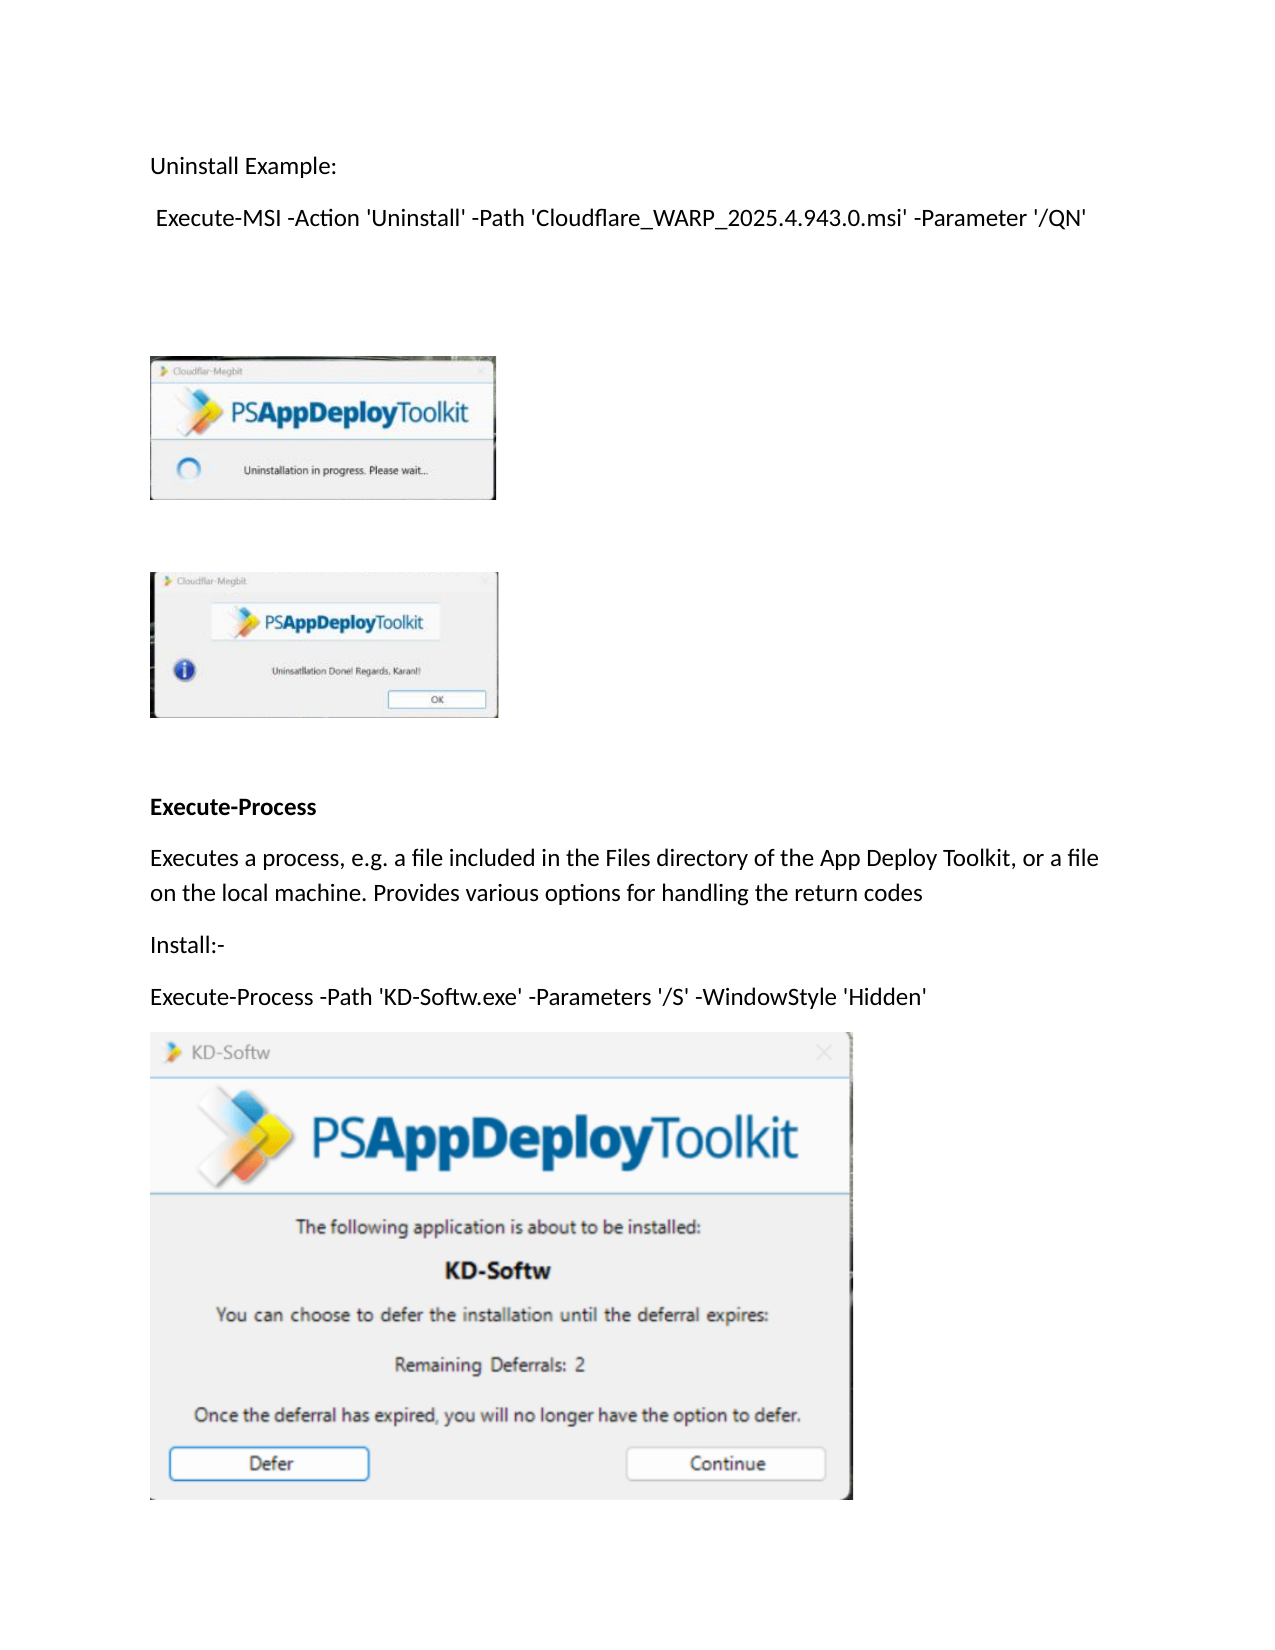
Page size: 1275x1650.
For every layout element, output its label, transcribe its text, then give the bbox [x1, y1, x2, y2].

text Execute-MSI -Action 'Uninstall' -Path 'Cloudflare_WARP_2025.4.943.0.msi' -Parameter '/QN' [150, 202, 1125, 232]
picture [150, 1032, 854, 1500]
text Executes a process, e.g. a file included in the Files directory of the App Deploy Toolkit, or a file on the local machine. Provides various options for handling the return codes [150, 842, 1125, 908]
picture [150, 572, 499, 718]
picture [150, 356, 497, 500]
text Install:- [150, 929, 1125, 960]
text Execute-Process [150, 791, 1125, 821]
text Execute-Process -Path 'KD-Softw.exe' -Parameters '/S' -WindowStyle 'Hidden' [150, 981, 1125, 1011]
text Uninstall Example: [150, 150, 1125, 181]
